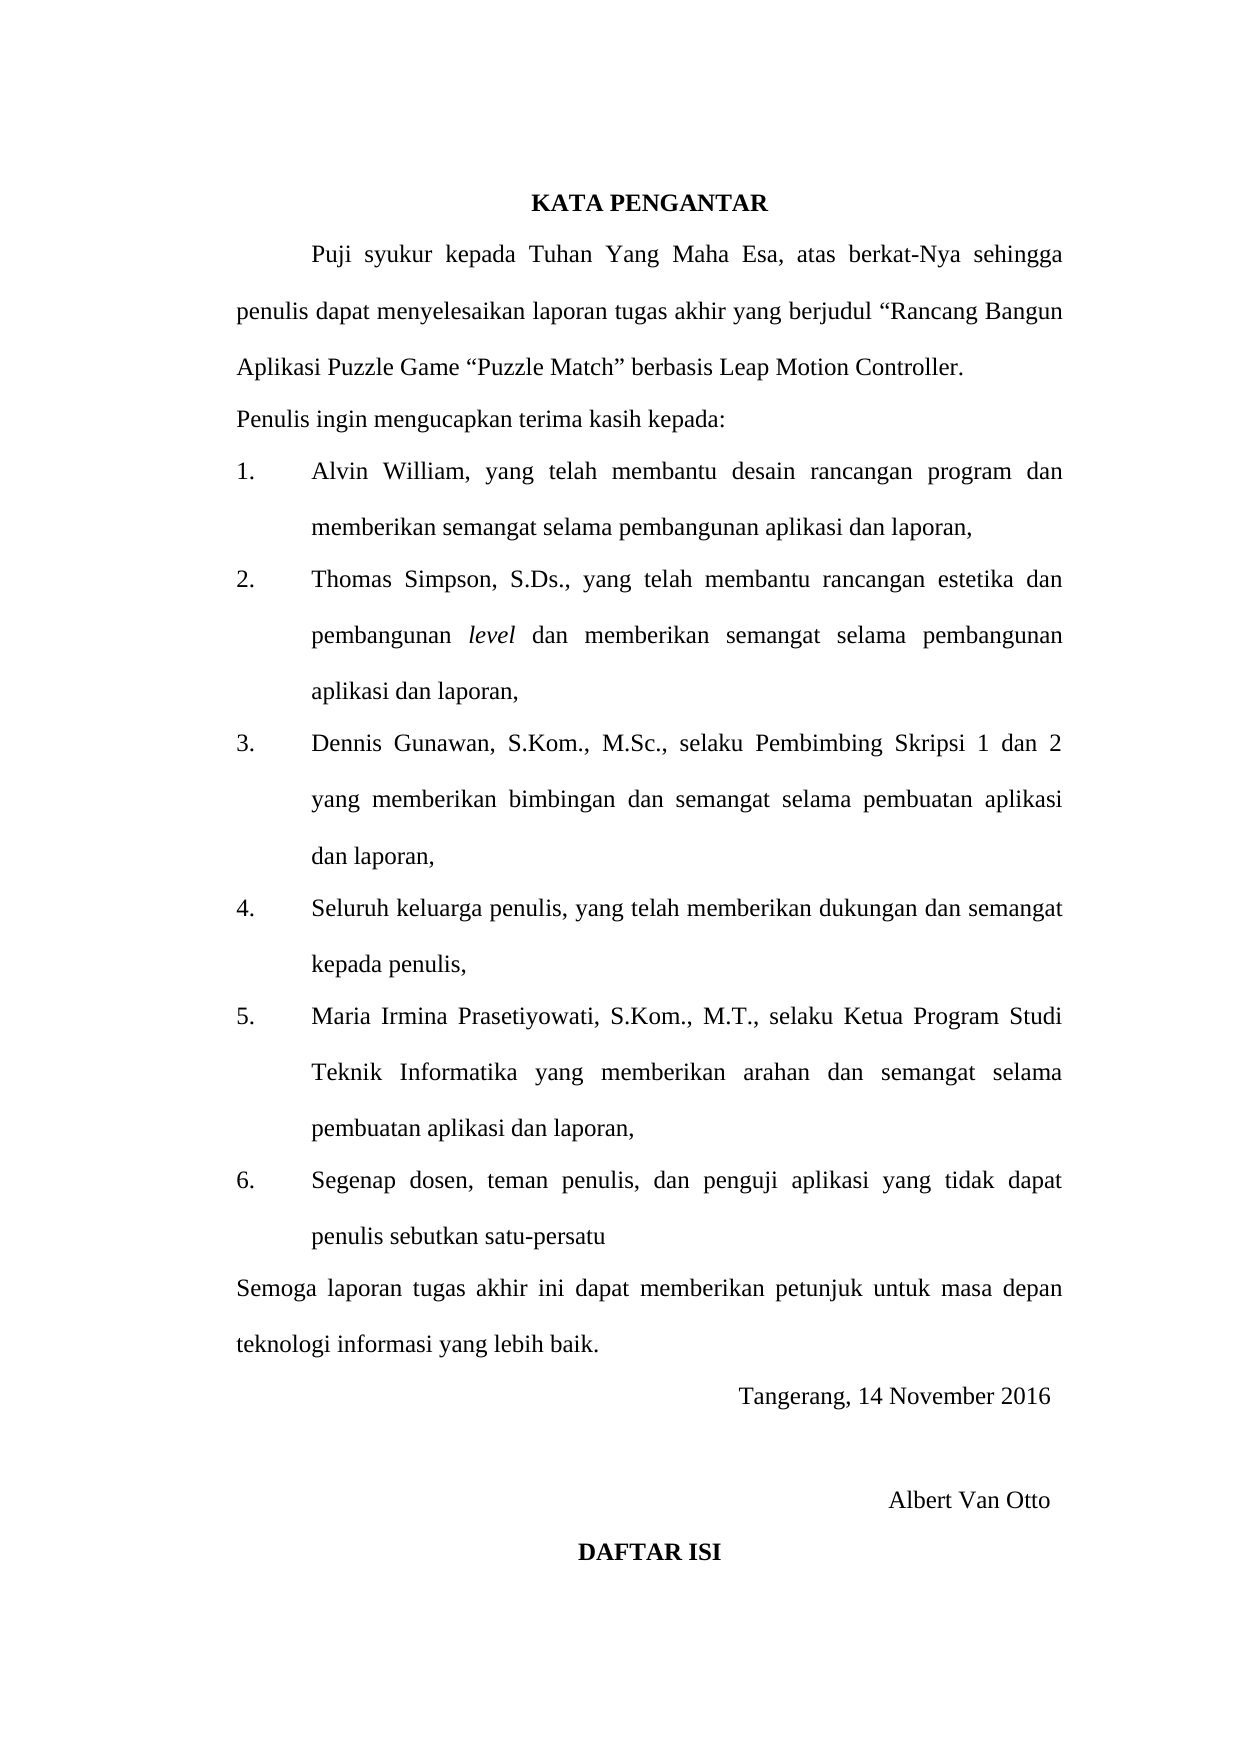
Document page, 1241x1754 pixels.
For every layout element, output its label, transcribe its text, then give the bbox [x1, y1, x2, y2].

list Alvin William, yang telah membantu desain rancangan program dan memberikan semangat selama pembangunan aplikasi dan laporan, [236, 451, 1063, 545]
list Seluruh keluarga penulis, yang telah memberikan dukungan dan semangat kepada penulis, [236, 888, 1063, 982]
list Maria Irmina Prasetiyowati, S.Kom., M.T., selaku Ketua Program Studi Teknik Informatika yang memberikan arahan dan semangat selama pembuatan aplikasi dan laporan, [236, 996, 1063, 1146]
text Puji syukur kepada Tuhan Yang Maha Esa, atas berkat-Nya sehingga penulis dapat menyelesaikan laporan tugas akhir yang berjudul “Rancang Bangun Aplikasi Puzzle Game “Puzzle Match” berbasis Leap Motion Controller. [236, 235, 1063, 385]
list Dennis Gunawan, S.Kom., M.Sc., selaku Pembimbing Skripsi 1 dan 2 yang memberikan bimbingan dan semangat selama pembuatan aplikasi dan laporan, [236, 724, 1063, 874]
list Segenap dosen, teman penulis, dan penguji aplikasi yang tidak dapat penulis sebutkan satu-persatu [236, 1161, 1063, 1254]
list Tangerang, 14 November 2016 [311, 1377, 1051, 1414]
text Penulis ingin mengucapkan terima kasih kepada: [236, 399, 1063, 437]
list Thomas Simpson, S.Ds., yang telah membantu rancangan estetika dan pembangunan level dan memberikan semangat selama pembangunan aplikasi dan laporan, [236, 559, 1063, 709]
text Semoga laporan tugas akhir ini dapat memberikan petunjuk untuk masa depan teknologi informasi yang lebih baik. [236, 1269, 1063, 1363]
list Albert Van Otto [311, 1481, 1051, 1518]
subtitle KATA PENGANTAR [236, 183, 1063, 221]
